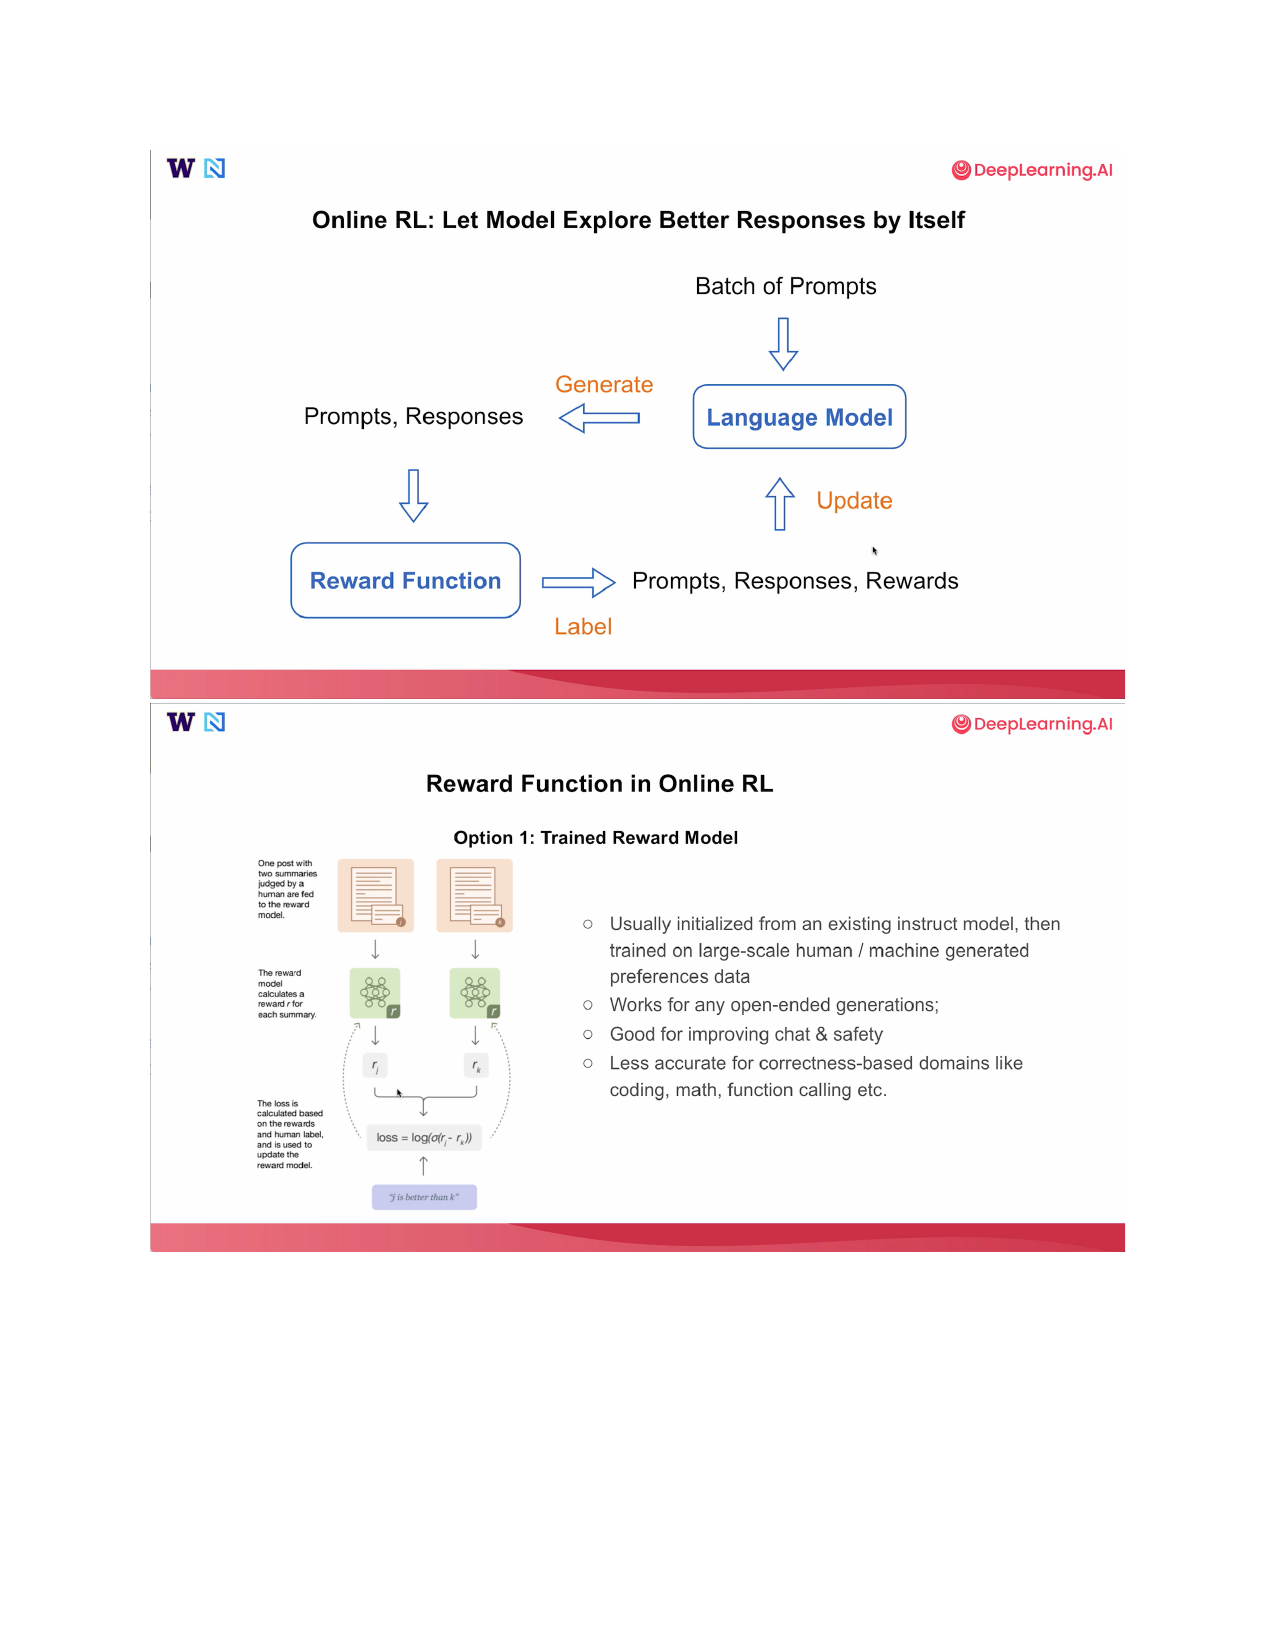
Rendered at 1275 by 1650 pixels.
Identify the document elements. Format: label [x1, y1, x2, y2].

picture [150, 703, 1125, 1252]
picture [150, 150, 1125, 699]
